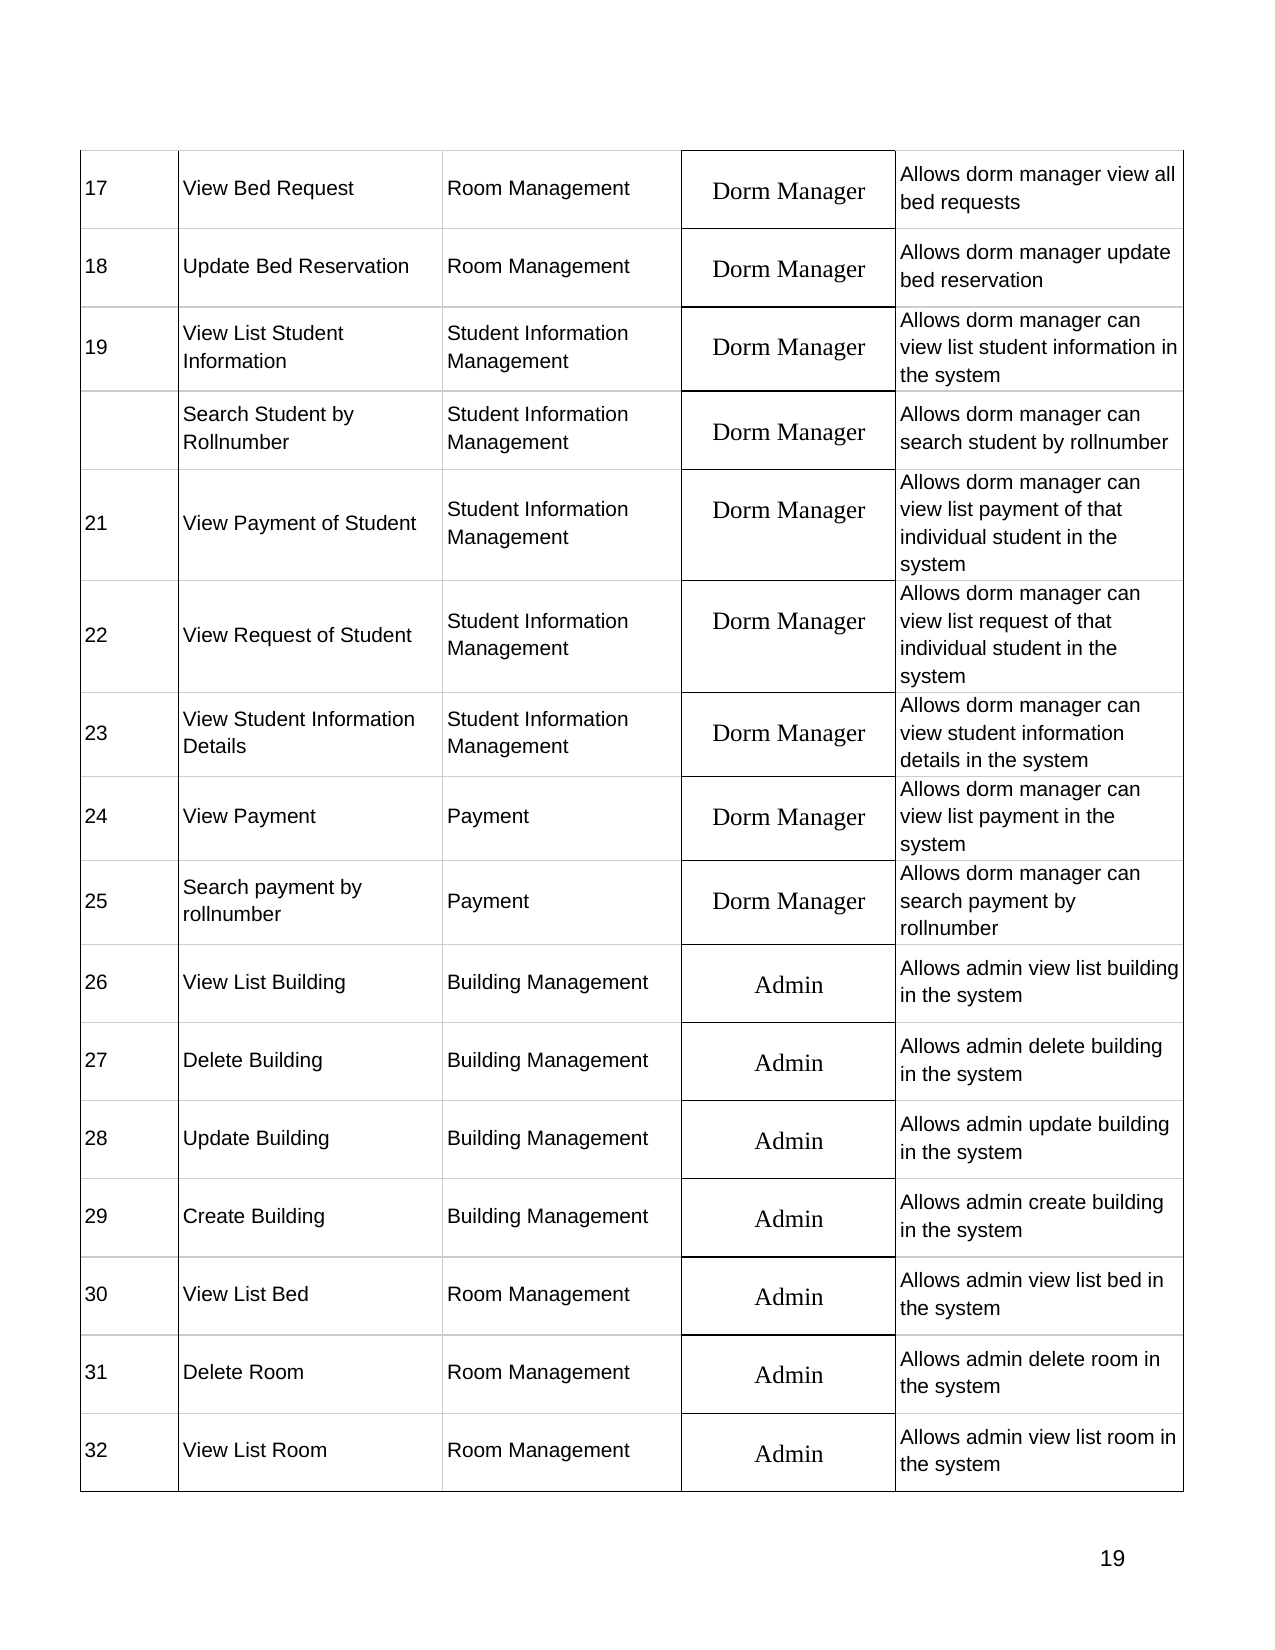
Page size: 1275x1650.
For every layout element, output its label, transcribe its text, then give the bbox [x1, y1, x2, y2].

table_cell View Student Information Details [179, 693, 442, 776]
table_cell View List Room [179, 1414, 442, 1491]
table_cell Student Information Management [443, 581, 681, 692]
table_cell Allows dorm manager can view list student information in the system [896, 308, 1183, 390]
table_cell Allows admin delete building in the system [896, 1023, 1183, 1100]
table_cell Building Management [443, 1023, 681, 1100]
table_cell Allows dorm manager can search student by rollnumber [896, 392, 1183, 468]
table_cell Admin [682, 1023, 895, 1100]
table_cell View Bed Request [179, 151, 442, 228]
table_cell Student Information Management [443, 308, 681, 390]
table_cell 26 [81, 945, 178, 1022]
table_cell Dorm Manager [682, 861, 895, 944]
table_cell View Request of Student [179, 581, 442, 692]
table_cell Admin [682, 1101, 895, 1178]
table_cell Dorm Manager [682, 151, 895, 228]
table_cell View Payment of Student [179, 470, 442, 580]
table_cell 21 [81, 470, 178, 580]
table_cell View List Bed [179, 1258, 442, 1334]
table_cell Delete Room [179, 1336, 442, 1412]
table_cell Allows dorm manager can view list payment in the system [896, 777, 1183, 860]
table_cell Dorm Manager [682, 581, 895, 692]
table_cell Allows dorm manager update bed reservation [896, 229, 1183, 306]
table_cell Allows dorm manager can view list request of that individual student in the system [896, 581, 1183, 692]
table_cell Allows admin view list bed in the system [896, 1258, 1183, 1334]
table_cell Dorm Manager [682, 693, 895, 776]
table_cell Admin [682, 1179, 895, 1256]
table_cell 17 [81, 151, 178, 228]
table_cell 19 [81, 308, 178, 390]
table_cell Dorm Manager [682, 777, 895, 860]
table_cell Search Student by Rollnumber [179, 392, 442, 468]
table_cell Room Management [443, 1258, 681, 1334]
table_cell Update Building [179, 1101, 442, 1178]
table_cell Admin [682, 1336, 895, 1412]
table_cell View Payment [179, 777, 442, 860]
table_cell Allows dorm manager view all bed requests [896, 151, 1183, 228]
table_cell 22 [81, 581, 178, 692]
table_cell 23 [81, 693, 178, 776]
table_cell Payment [443, 861, 681, 944]
table_cell Room Management [443, 1336, 681, 1412]
table_cell Payment [443, 777, 681, 860]
table_cell Allows dorm manager can search payment by rollnumber [896, 861, 1183, 944]
table_cell Allows admin view list building in the system [896, 945, 1183, 1022]
table_cell Room Management [443, 229, 681, 306]
table_cell Student Information Management [443, 693, 681, 776]
table_cell Student Information Management [443, 392, 681, 468]
table_cell Allows admin create building in the system [896, 1179, 1183, 1256]
table_cell 25 [81, 861, 178, 944]
table_cell 18 [81, 229, 178, 306]
table_cell Room Management [443, 151, 681, 228]
table_cell Dorm Manager [682, 470, 895, 580]
table_cell Allows dorm manager can view student information details in the system [896, 693, 1183, 776]
table_cell Building Management [443, 945, 681, 1022]
table_cell Building Management [443, 1179, 681, 1256]
table_cell Create Building [179, 1179, 442, 1256]
table_cell Dorm Manager [682, 308, 895, 390]
table_cell Search payment by rollnumber [179, 861, 442, 944]
table_cell Building Management [443, 1101, 681, 1178]
table_cell Update Bed Reservation [179, 229, 442, 306]
table_cell Dorm Manager [682, 229, 895, 306]
table_cell [81, 392, 178, 468]
table_cell Admin [682, 945, 895, 1022]
table_cell 29 [81, 1179, 178, 1256]
table_cell Admin [682, 1258, 895, 1334]
table_cell Delete Building [179, 1023, 442, 1100]
table_cell View List Student Information [179, 308, 442, 390]
table_cell Allows admin delete room in the system [896, 1336, 1183, 1412]
table_cell Allows admin update building in the system [896, 1101, 1183, 1178]
table_cell Room Management [443, 1414, 681, 1491]
table_cell 24 [81, 777, 178, 860]
table_cell 32 [81, 1414, 178, 1491]
table_cell Allows dorm manager can view list payment of that individual student in the system [896, 470, 1183, 580]
table_cell Admin [682, 1414, 895, 1491]
table_cell Allows admin view list room in the system [896, 1414, 1183, 1491]
table_cell Dorm Manager [682, 392, 895, 468]
table_cell 28 [81, 1101, 178, 1178]
table_cell 27 [81, 1023, 178, 1100]
table_cell 30 [81, 1258, 178, 1334]
table_cell Student Information Management [443, 470, 681, 580]
table_cell View List Building [179, 945, 442, 1022]
table_cell 31 [81, 1336, 178, 1412]
